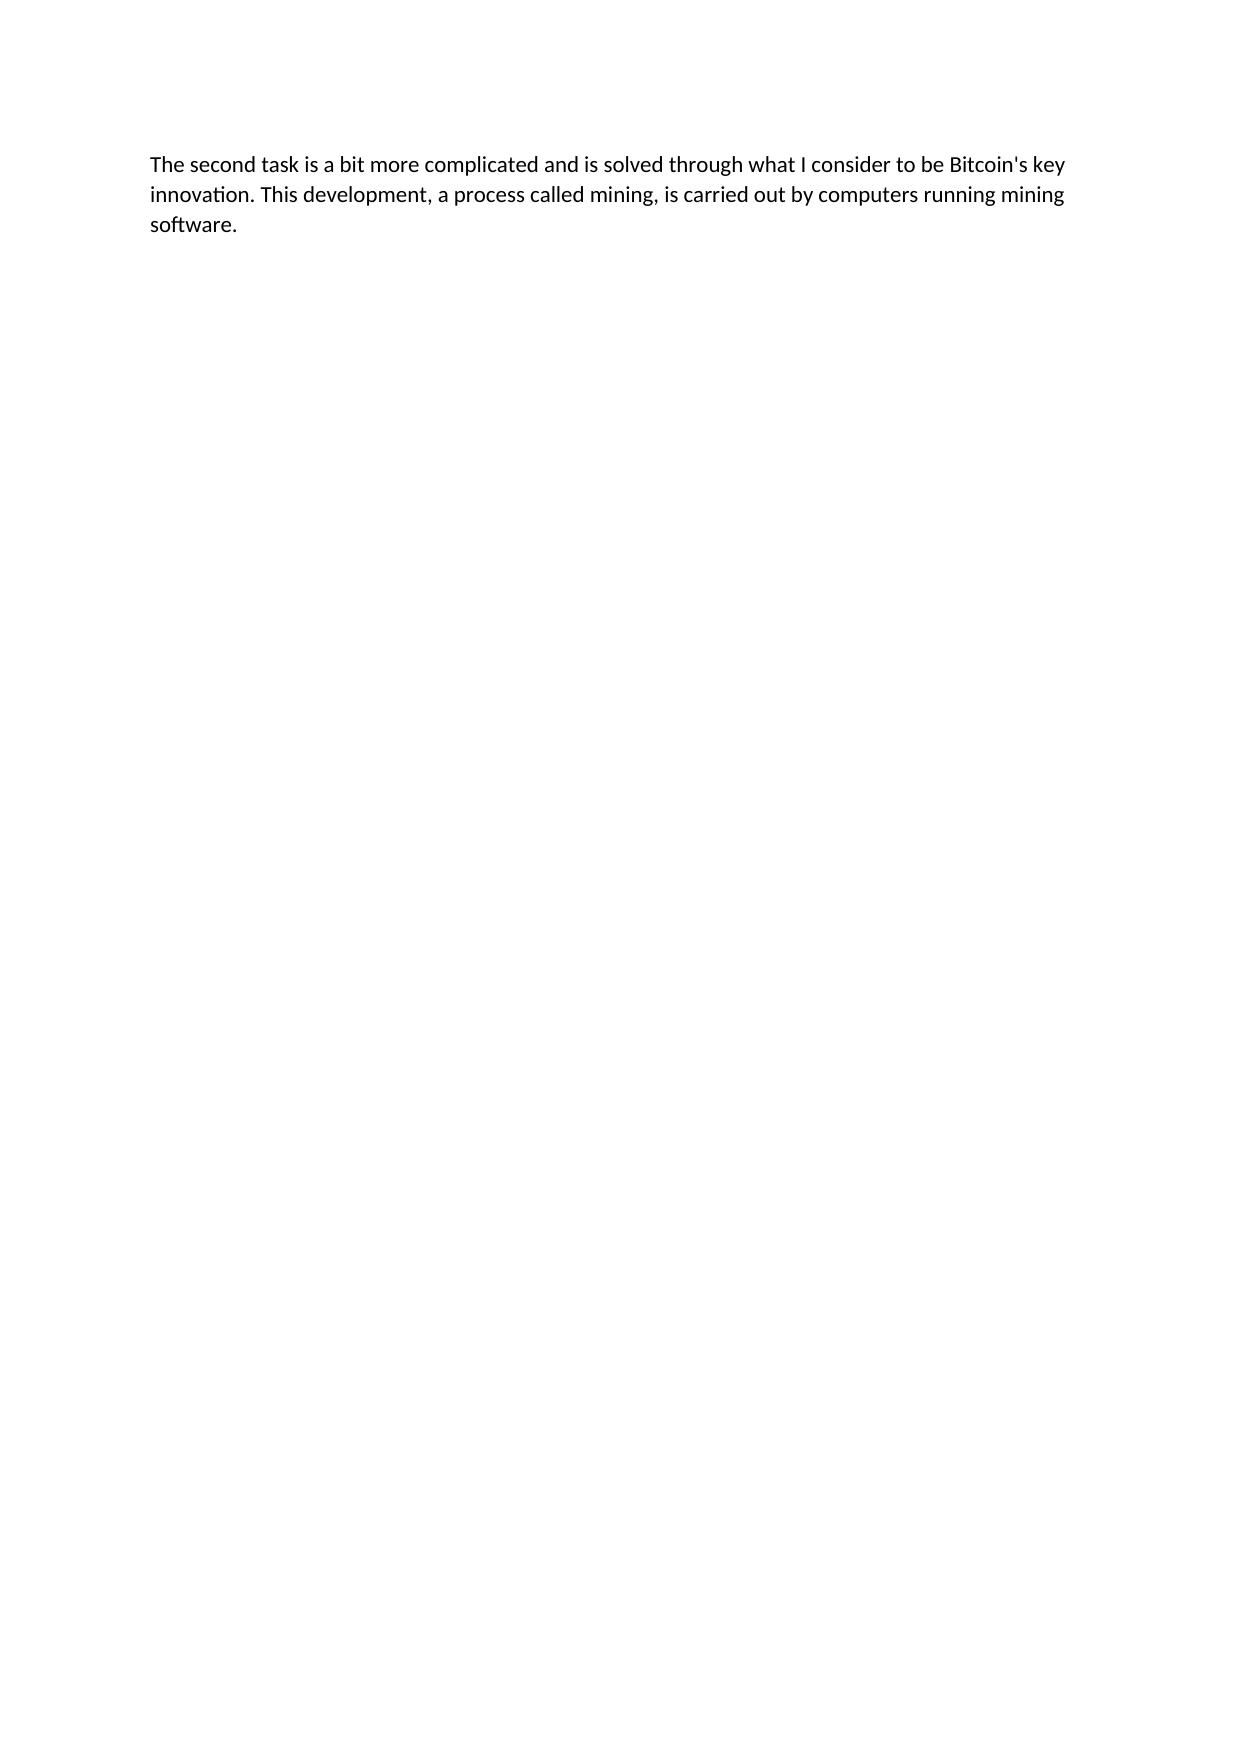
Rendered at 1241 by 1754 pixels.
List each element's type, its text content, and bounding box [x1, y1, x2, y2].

text The second task is a bit more complicated and is solved through what I consider to be Bitcoin's key innovation. This development, a process called mining, is carried out by computers running mining software. [150, 150, 1090, 238]
